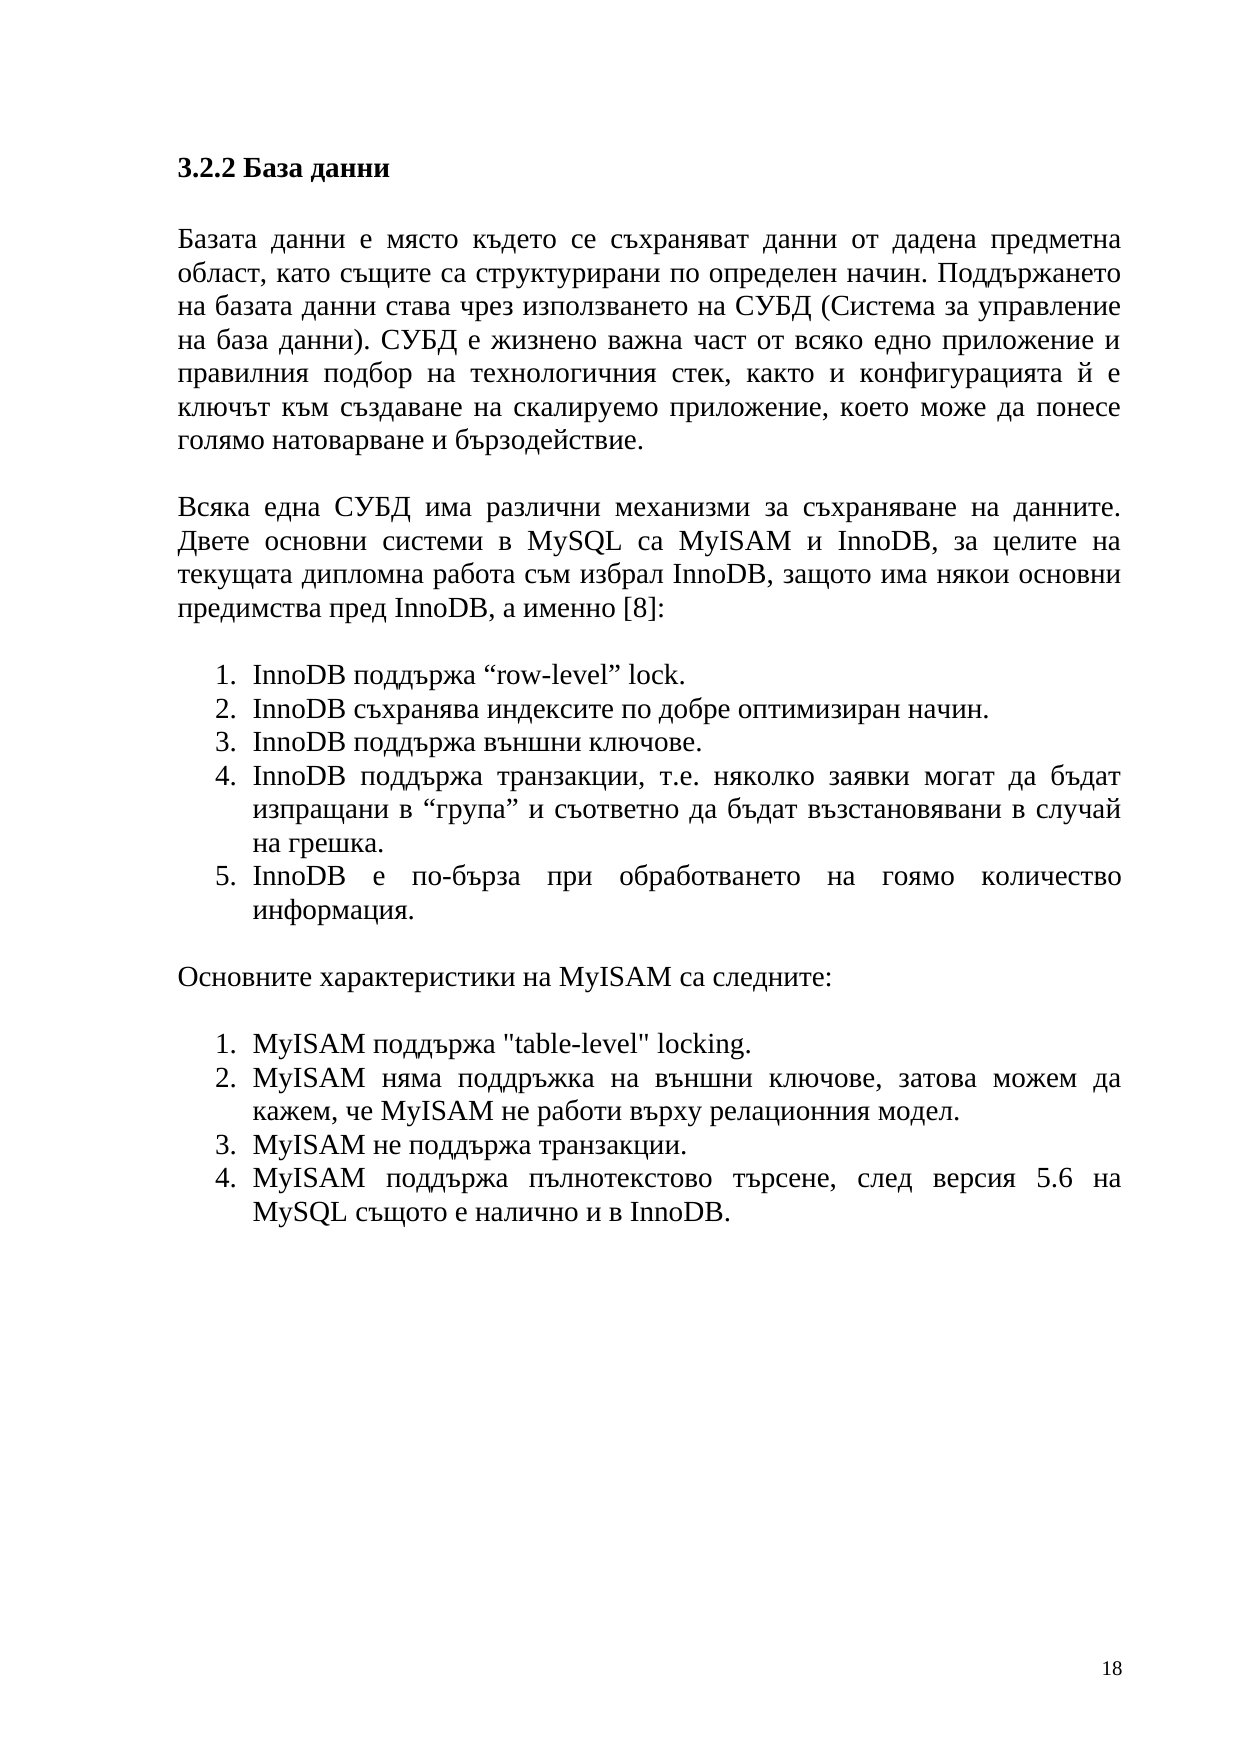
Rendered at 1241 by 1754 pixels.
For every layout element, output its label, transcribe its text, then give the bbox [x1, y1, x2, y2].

subtitle 3.2.2 База данни [177, 150, 1122, 183]
text Базата данни е място където се съхраняват данни от дадена предметна област, като същите са структурирани по определен начин. Поддържането на базата данни става чрез използването на СУБД (Система за управление на база данни). СУБД е жизнено важна част от всяко едно приложение и правилния подбор на технологичния стек, както и конфигурацията й е ключът към създаване на скалируемо приложение, което може да понесе голямо натоварване и бързодействие. [177, 221, 1122, 456]
text Всяка една СУБД има различни механизми за съхраняване на данните. Двете основни системи в MySQL са MyISAM и InnoDB, за целите на текущата дипломна работа съм избрал InnoDB, защото има някои основни предимства пред InnoDB, а именно [8]: [177, 489, 1122, 624]
list MyISAM поддържа "table-level" locking. [215, 1026, 1122, 1060]
list MyISAM няма поддръжка на външни ключове, затова можем да кажем, че MyISAM не работи върху релационния модел. [215, 1060, 1122, 1127]
text Основните характеристики на MyISAM са следните: [177, 959, 1122, 993]
list InnoDB е по-бърза при обработването на гоямо количество информация. [215, 858, 1122, 926]
list InnoDB поддържа транзакции, т.е. няколко заявки могат да бъдат изпращани в “група” и съответно да бъдат възстановявани в случай на грешка. [215, 758, 1122, 858]
list MyISAM не поддържа транзакции. [215, 1127, 1122, 1160]
list InnoDB поддържа външни ключове. [215, 724, 1122, 758]
list MyISAM поддържа пълнотекстово търсене, след версия 5.6 на MySQL същото е налично и в InnoDB. [215, 1160, 1122, 1227]
list InnoDB съхранява индексите по добре оптимизиран начин. [215, 691, 1122, 724]
list InnoDB поддържа “row-level” lock. [215, 657, 1122, 691]
